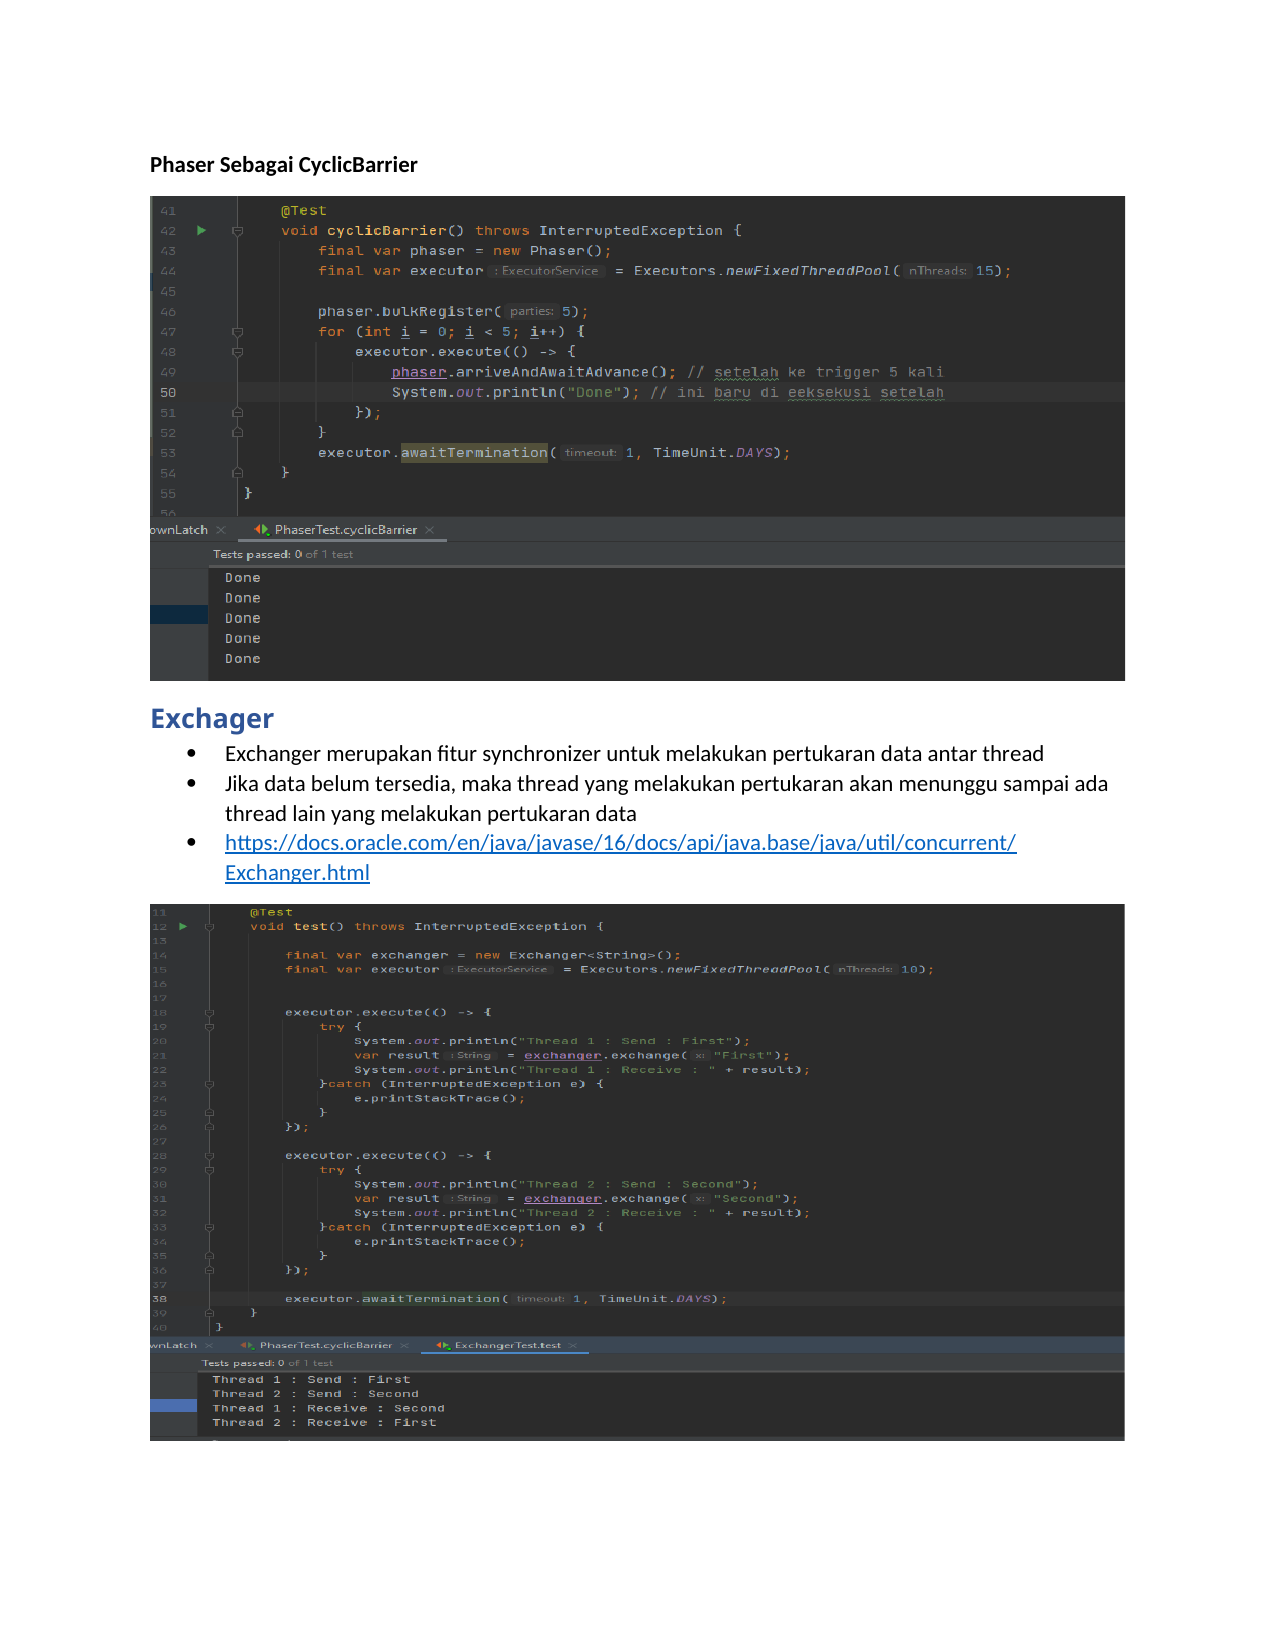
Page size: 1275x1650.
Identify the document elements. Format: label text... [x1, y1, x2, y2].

list https://docs.oracle.com/en/java/javase/16/docs/api/java.base/java/util/concurrent/Exchanger.html [187, 828, 1125, 886]
list Exchanger merupakan fitur synchronizer untuk melakukan pertukaran data antar thread [187, 739, 1125, 767]
list Jika data belum tersedia, maka thread yang melakukan pertukaran akan menunggu sampai ada thread lain yang melakukan pertukaran data [187, 769, 1125, 827]
subtitle Exchager [150, 699, 1125, 736]
picture [150, 196, 1125, 681]
text Phaser Sebagai CyclicBarrier [150, 150, 1125, 178]
picture [150, 904, 1125, 1441]
